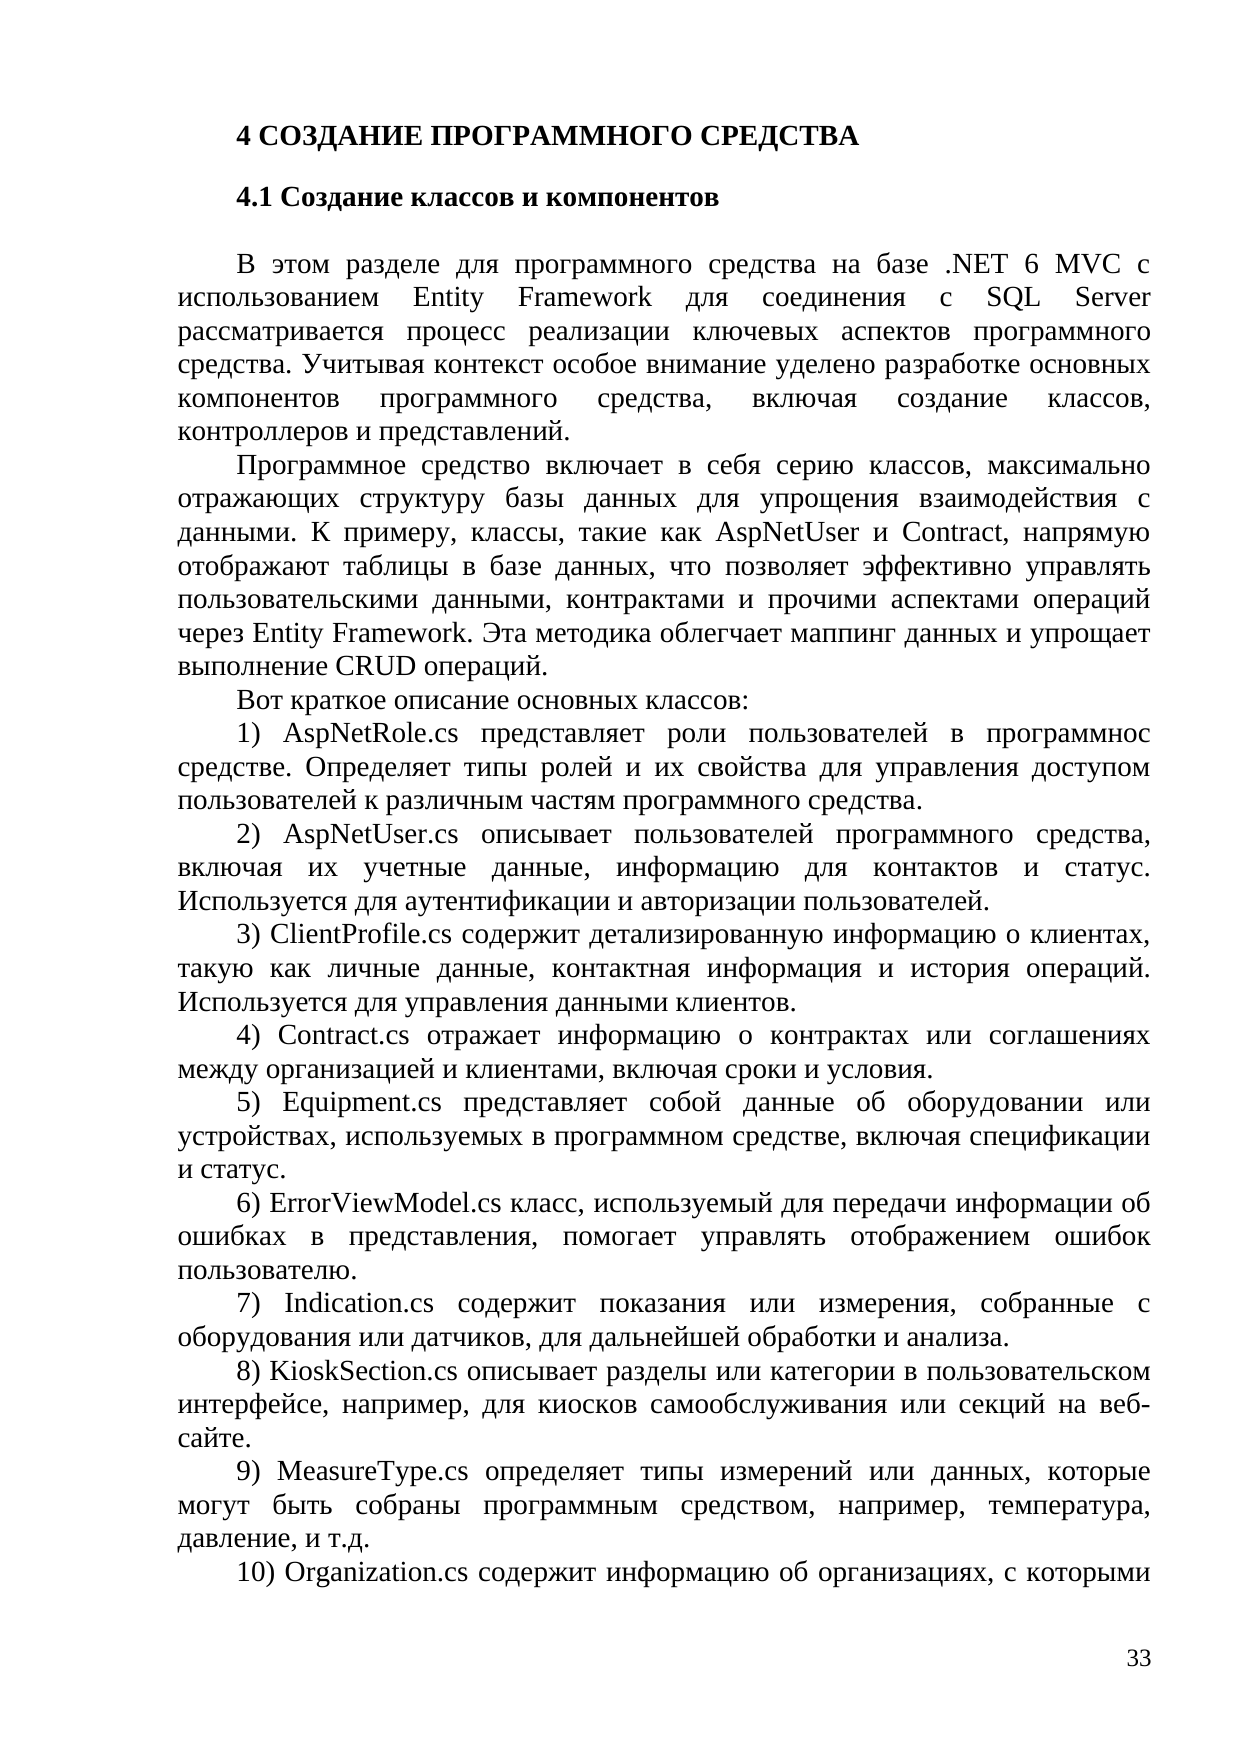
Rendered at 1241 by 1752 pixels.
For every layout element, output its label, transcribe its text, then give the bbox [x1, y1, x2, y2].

text 1) AspNetRole.cs представляет роли пользователей в программнос средстве. Определяет типы ролей и их свойства для управления доступом пользователей к различным частям программного средства. [177, 715, 1152, 816]
text Программное средство включает в себя серию классов, максимально отражающих структуру базы данных для упрощения взаимодействия с данными. К примеру, классы, такие как AspNetUser и Contract, напрямую отображают таблицы в базе данных, что позволяет эффективно управлять пользовательскими данными, контрактами и прочими аспектами операций через Entity Framework. Эта методика облегчает маппинг данных и упрощает выполнение CRUD операций. [177, 447, 1152, 682]
text 6) ErrorViewModel.cs класс, используемый для передачи информации об ошибках в представления, помогает управлять отображением ошибок пользователю. [177, 1185, 1152, 1286]
text 3) ClientProfile.cs содержит детализированную информацию о клиентах, такую как личные данные, контактная информация и история операций. Используется для управления данными клиентов. [177, 917, 1152, 1017]
text 7) Indication.cs содержит показания или измерения, собранные с оборудования или датчиков, для дальнейшей обработки и анализа. [177, 1286, 1152, 1353]
text 4) Contract.cs отражает информацию о контрактах или соглашениях между организацией и клиентами, включая сроки и условия. [177, 1017, 1152, 1084]
text 4.1 Создание классов и компонентов [177, 179, 1152, 212]
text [177, 1554, 1152, 1587]
text Вот краткое описание основных классов: [177, 682, 1152, 715]
text 9) MeasureType.cs определяет типы измерений или данных, которые могут быть собраны программным средством, например, температура, давление, и т.д. [177, 1453, 1152, 1554]
text 4 СОЗДАНИЕ ПРОГРАММНОГО СРЕДСТВА [177, 118, 1152, 152]
text В этом разделе для программного средства на базе .NET 6 MVC с использованием Entity Framework для соединения с SQL Server рассматривается процесс реализации ключевых аспектов программного средства. Учитывая контекст особое внимание уделено разработке основных компонентов программного средства, включая создание классов, контроллеров и представлений. [177, 246, 1152, 447]
text 2) AspNetUser.cs описывает пользователей программного средства, включая их учетные данные, информацию для контактов и статус. Используется для аутентификации и авторизации пользователей. [177, 816, 1152, 917]
text 8) KioskSection.cs описывает разделы или категории в пользовательском интерфейсе, например, для киосков самообслуживания или секций на веб-сайте. [177, 1353, 1152, 1453]
text 5) Equipment.cs представляет собой данные об оборудовании или устройствах, используемых в программном средстве, включая спецификации и статус. [177, 1084, 1152, 1185]
